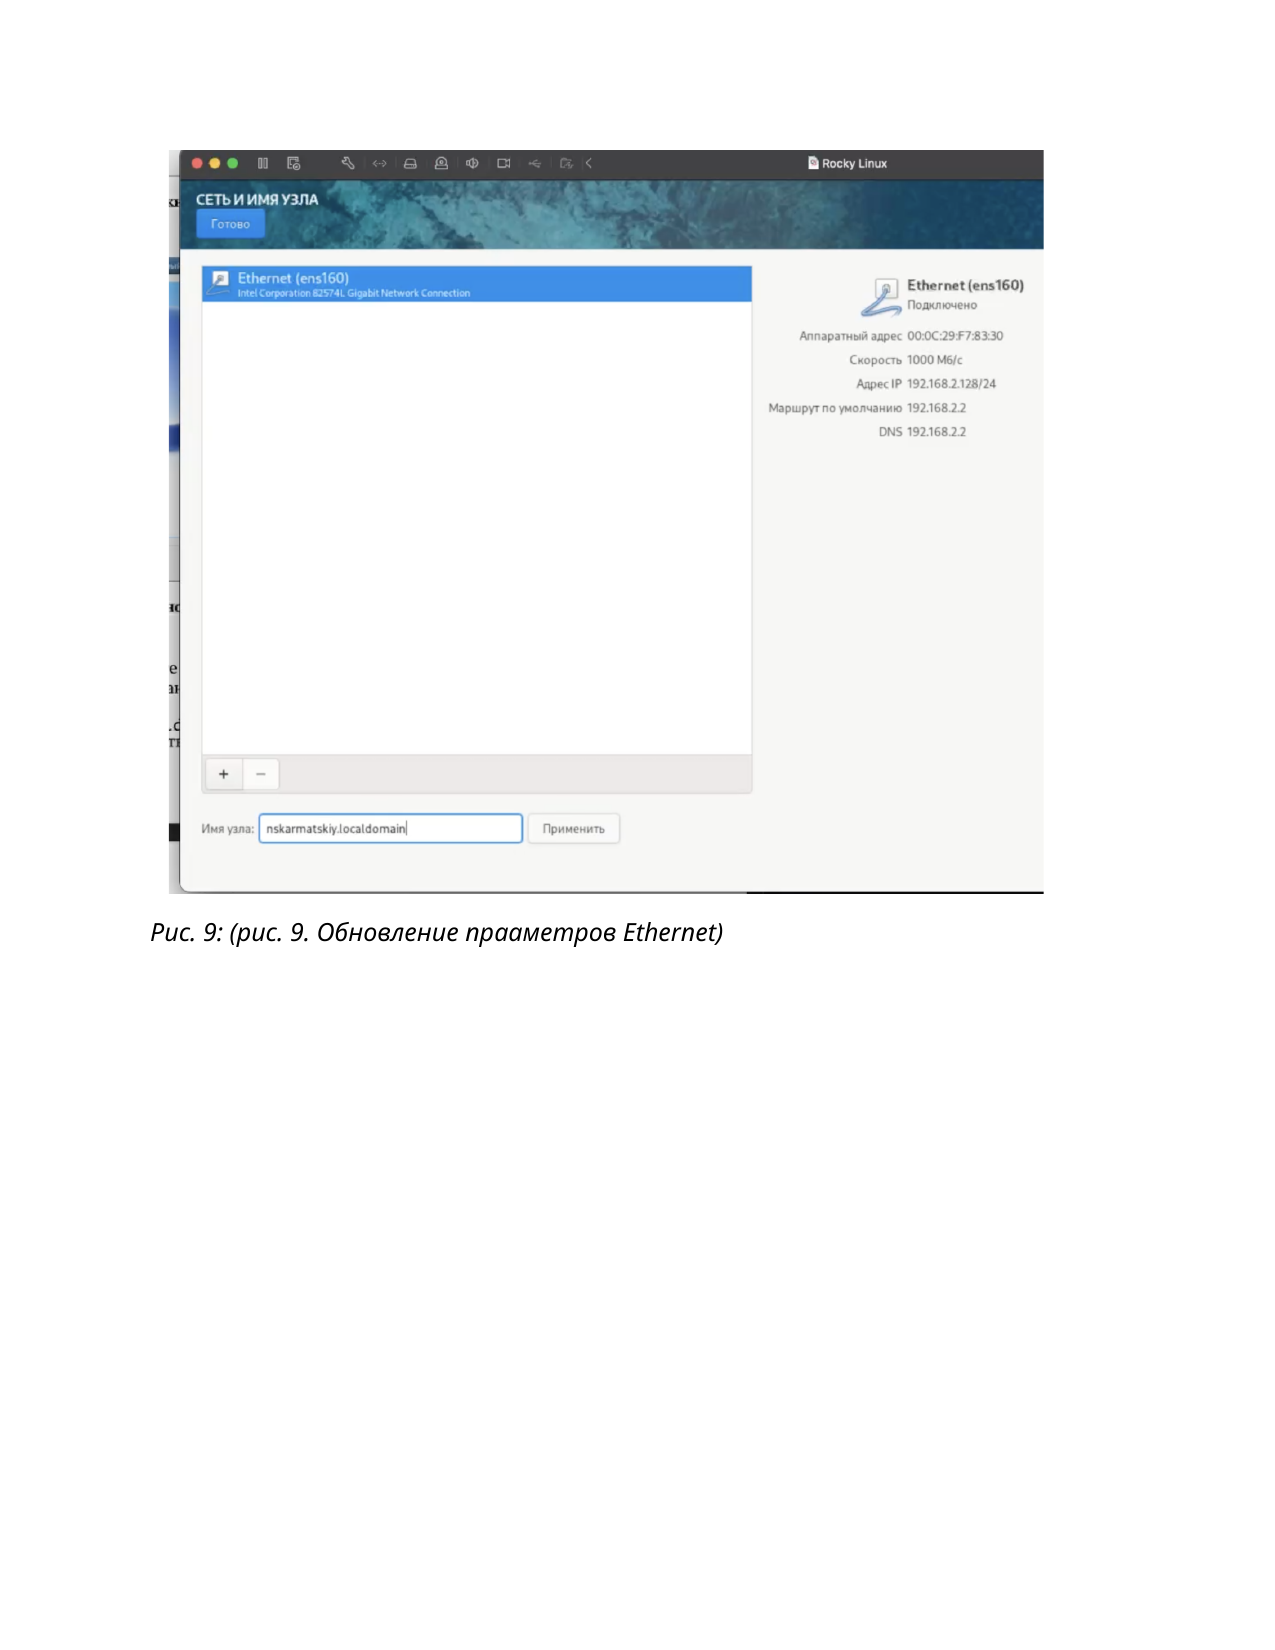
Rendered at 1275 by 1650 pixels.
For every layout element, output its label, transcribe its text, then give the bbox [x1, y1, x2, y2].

picture [168, 150, 1044, 894]
text Рис. 9: (рис. 9. Обновление прааметров Ethernet) [150, 914, 1125, 948]
